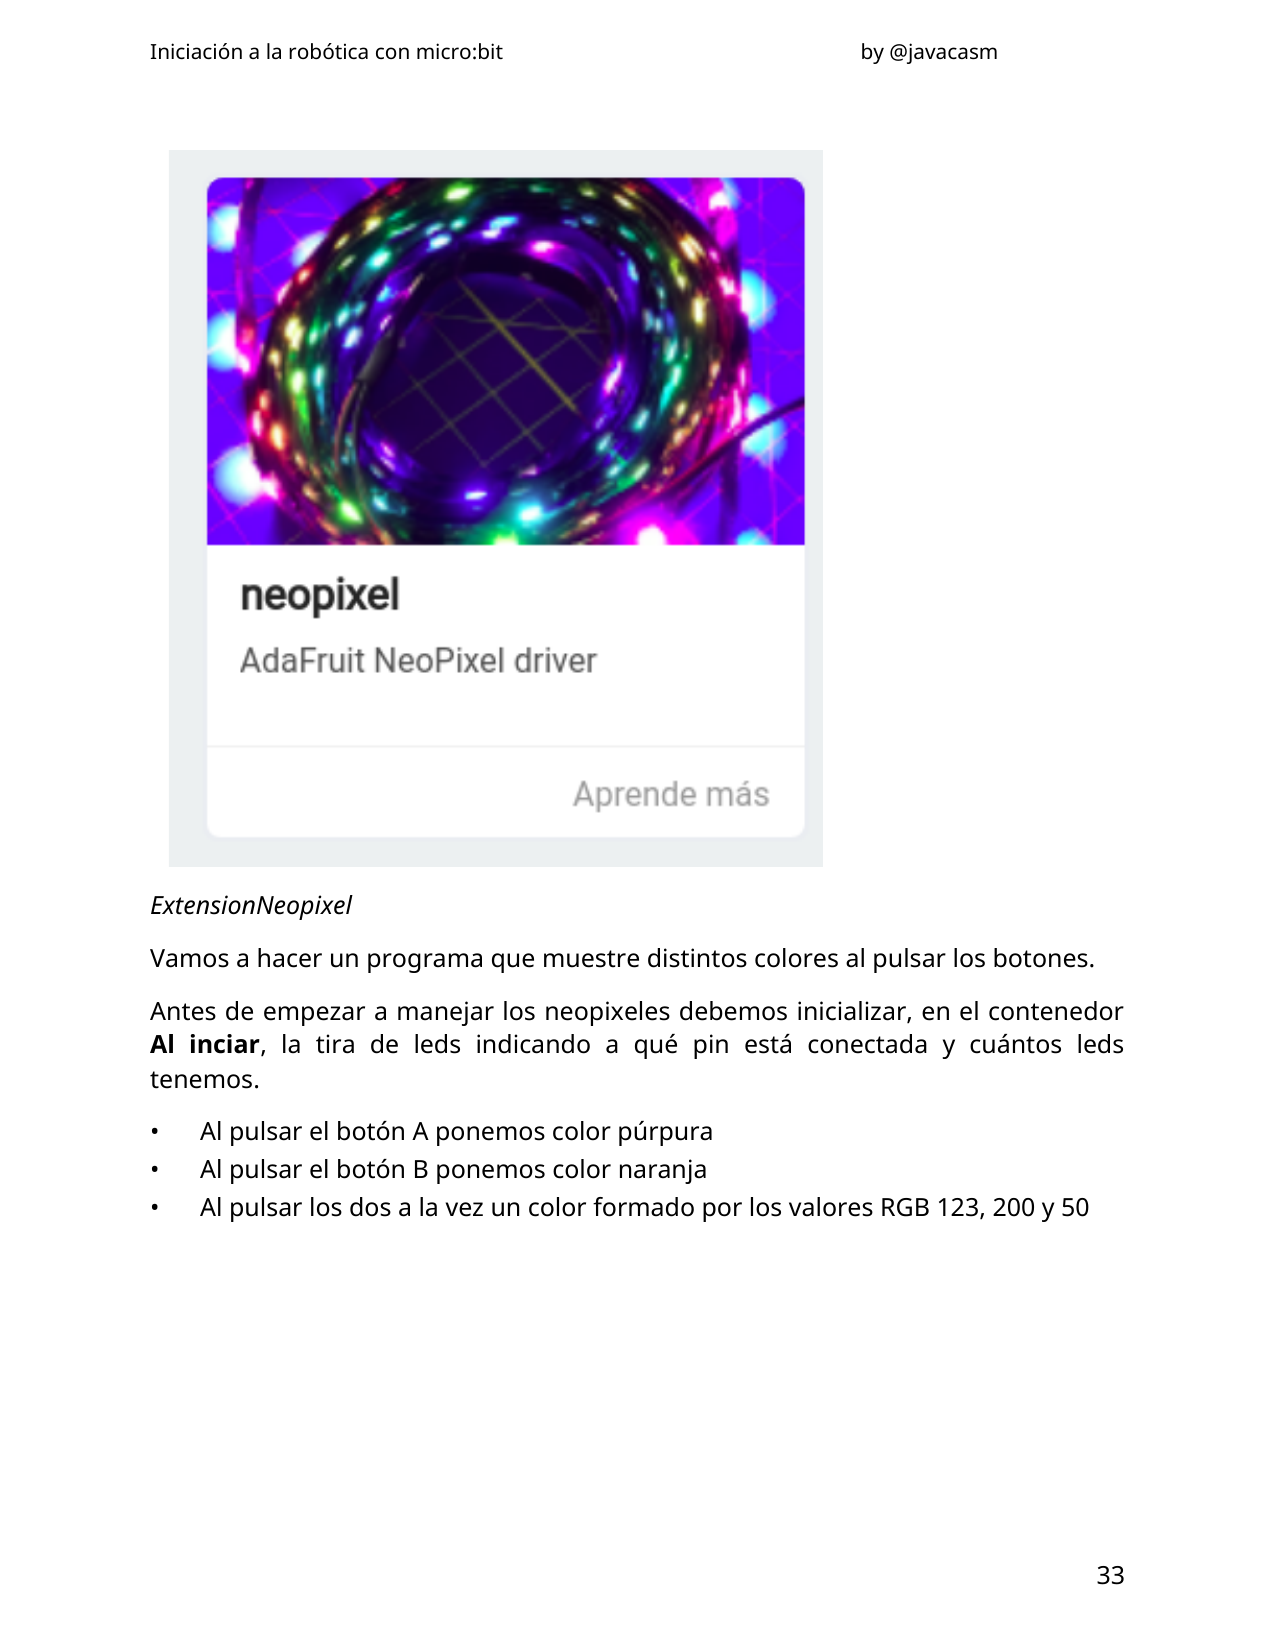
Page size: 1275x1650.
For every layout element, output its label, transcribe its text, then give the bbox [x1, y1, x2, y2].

list Al pulsar los dos a la vez un color formado por los valores RGB 123, 200 y 50 [150, 1190, 1125, 1224]
list Al pulsar el botón B ponemos color naranja [150, 1152, 1125, 1186]
text Vamos a hacer un programa que muestre distintos colores al pulsar los botones. [150, 940, 1125, 974]
text Antes de empezar a manejar los neopixeles debemos inicializar, en el contenedor Al inciar, la tira de leds indicando a qué pin está conectada y cuántos leds tenemos. [150, 993, 1125, 1095]
picture [168, 150, 823, 867]
list Al pulsar el botón A ponemos color púrpura [150, 1114, 1125, 1148]
text ExtensionNeopixel [150, 887, 1125, 922]
